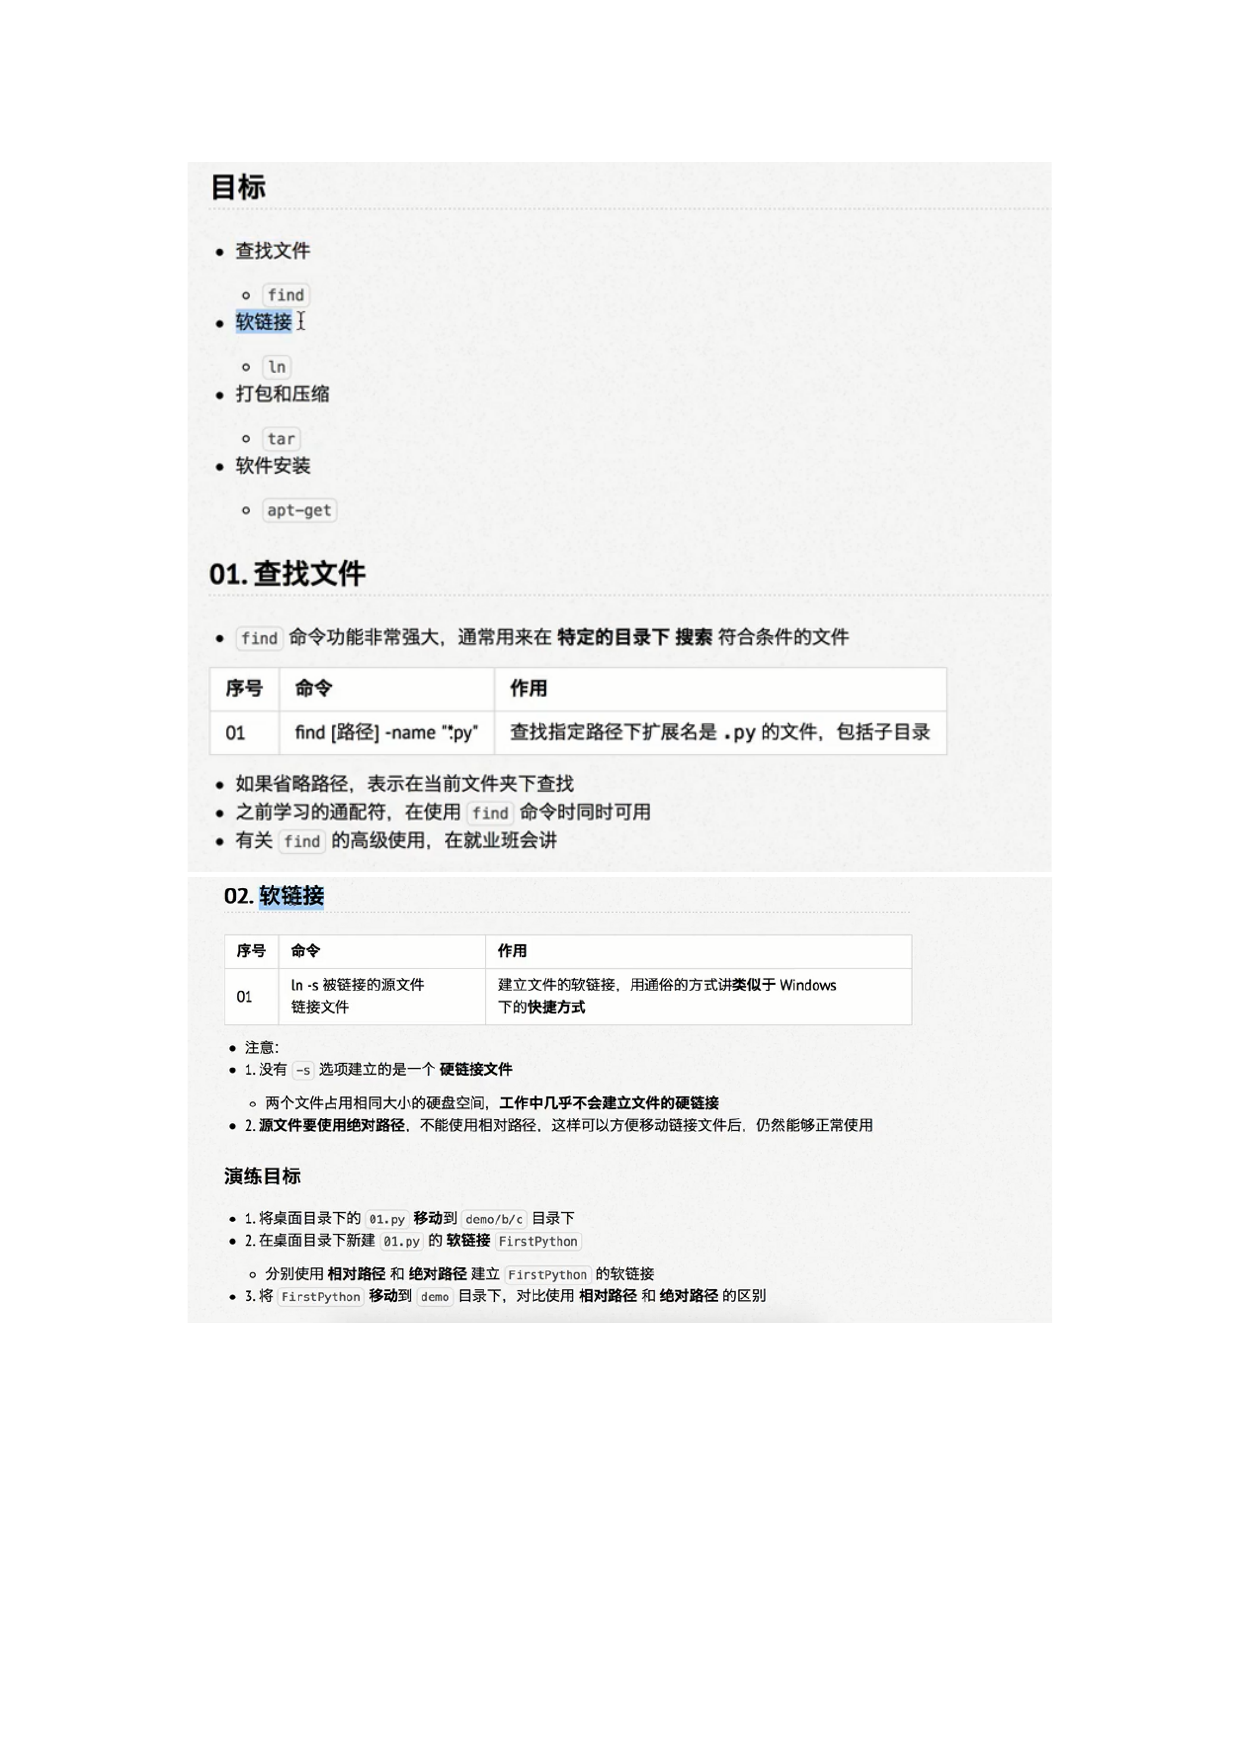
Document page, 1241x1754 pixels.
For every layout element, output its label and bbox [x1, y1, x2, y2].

picture [187, 877, 1053, 1323]
picture [187, 162, 1052, 872]
